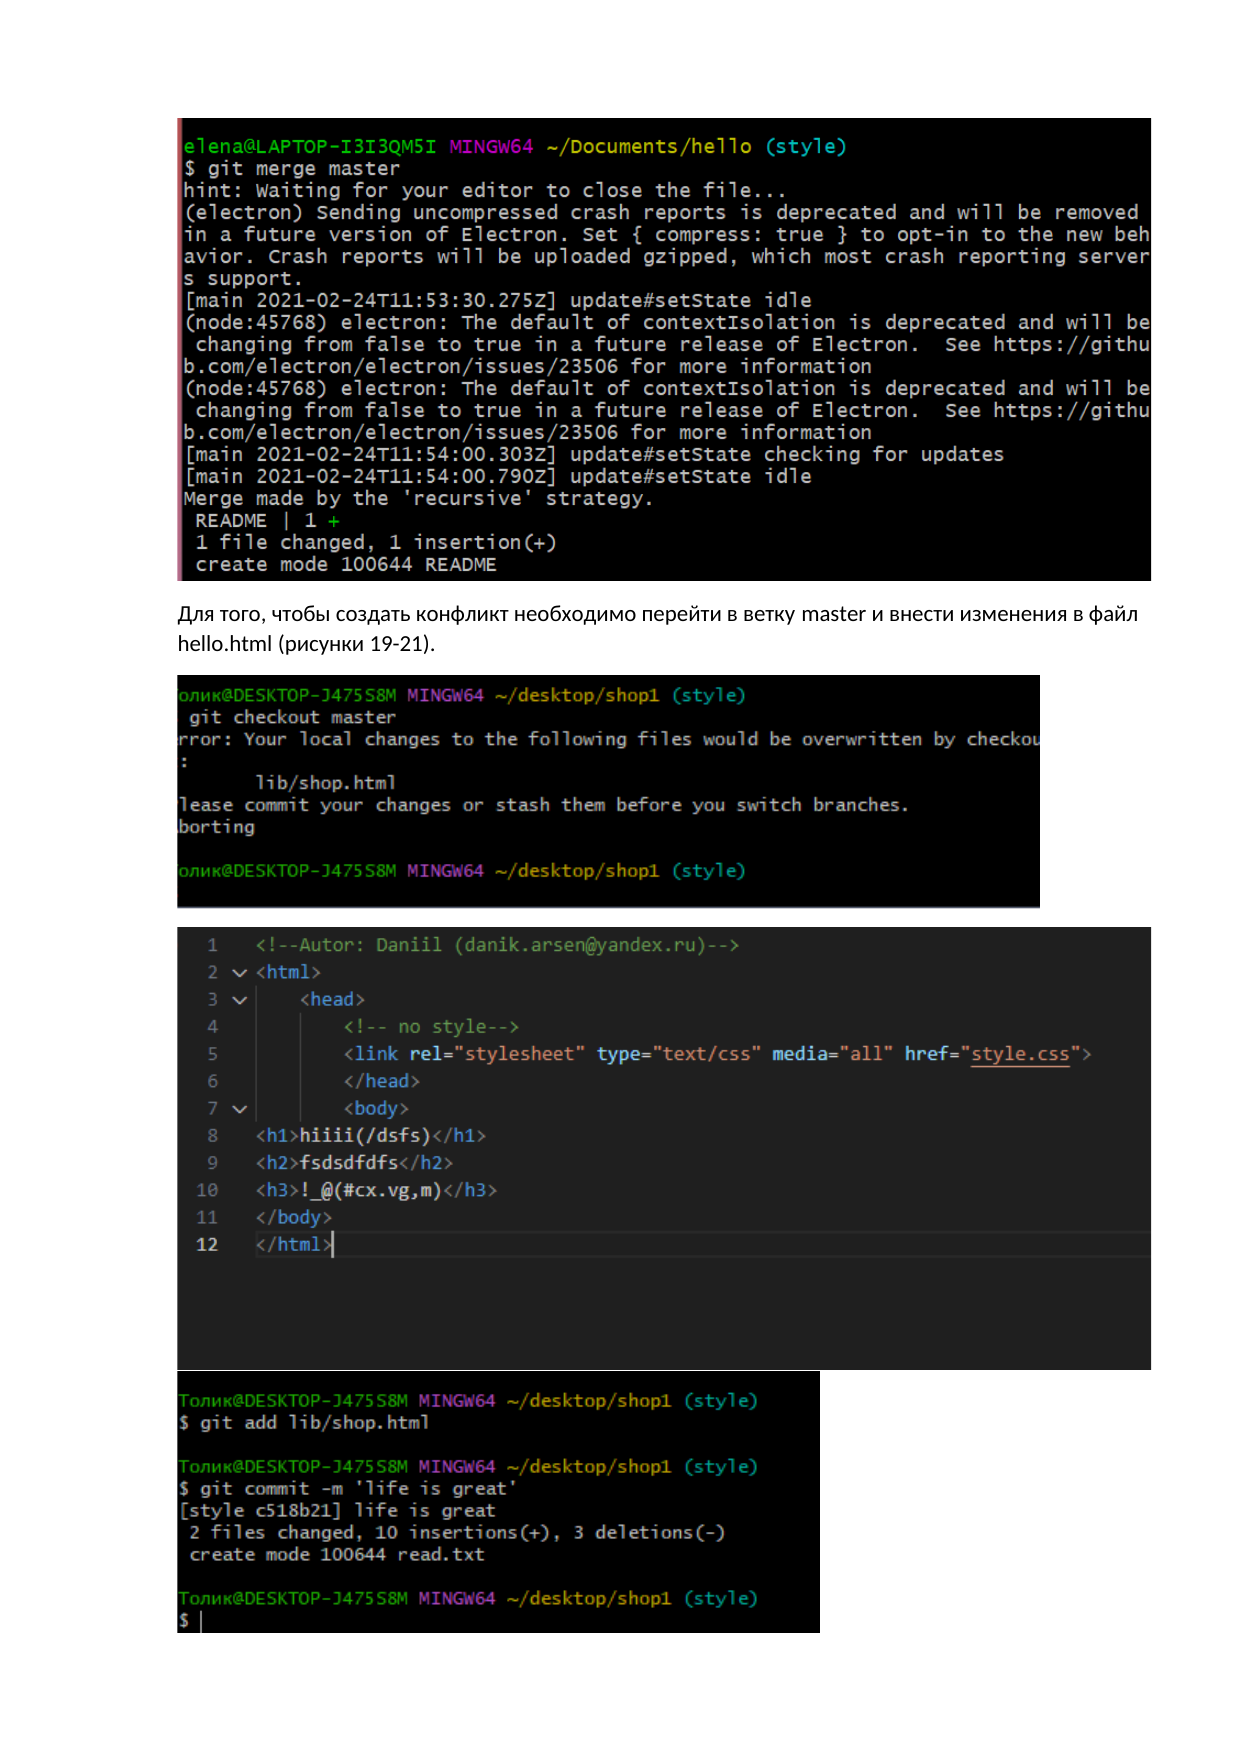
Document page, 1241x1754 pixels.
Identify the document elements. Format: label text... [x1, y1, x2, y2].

text Для того, чтобы создать конфликт необходимо перейти в ветку master и внести изменения в файл hello.html (рисунки 19-21). [177, 599, 1152, 657]
picture [177, 118, 1152, 581]
picture [177, 1371, 820, 1633]
picture [177, 927, 1152, 1370]
picture [177, 675, 1040, 910]
